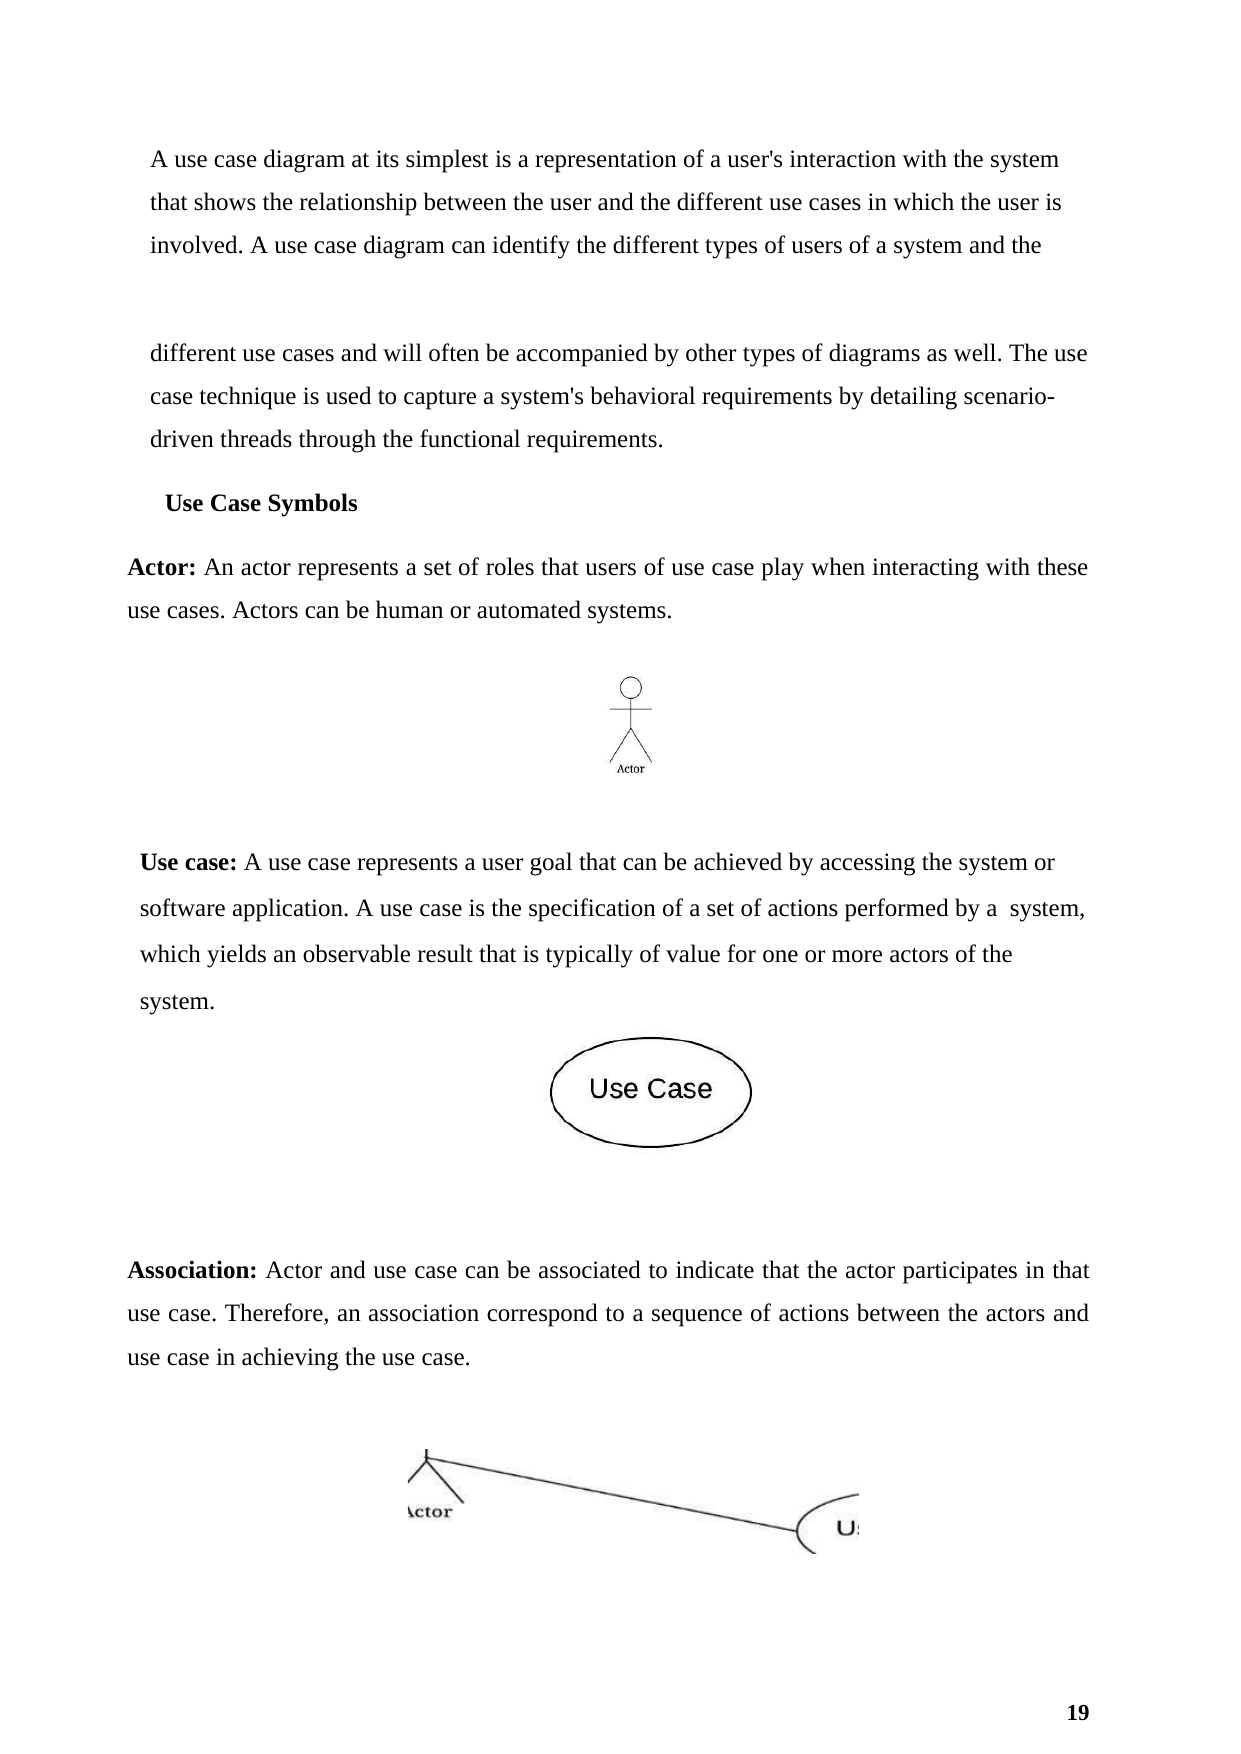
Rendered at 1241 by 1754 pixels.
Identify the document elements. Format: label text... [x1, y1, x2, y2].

text Association: Actor and use case can be associated to indicate that the actor participates in that use case. Therefore, an association correspond to a sequence of actions between the actors and use case in achieving the use case. [127, 1255, 1091, 1370]
text system. [127, 986, 1091, 1014]
subtitle Use Case Symbols [131, 488, 1209, 517]
text different use cases and will often be accompanied by other types of diagrams as well. The use case technique is used to capture a system's behavioral requirements by detailing scenario- driven threads through the functional requirements. [150, 338, 1091, 453]
text Use case: A use case represents a user goal that can be achieved by accessing the system or [127, 847, 1091, 876]
text A use case diagram at its simplest is a representation of a user's interaction with the system that shows the relationship between the user and the different use cases in which the user is involved. A use case diagram can identify the different types of users of a system and the [150, 144, 1091, 259]
text Actor: An actor represents a set of roles that users of use case play when interacting with these use cases. Actors can be human or automated systems. [127, 552, 1091, 624]
picture [605, 672, 652, 773]
text which yields an observable result that is typically of value for one or more actors of the [127, 939, 1091, 968]
picture [543, 1030, 754, 1154]
text software application. A use case is the specification of a set of actions performed by a system, [127, 893, 1091, 922]
picture [407, 1449, 859, 1554]
